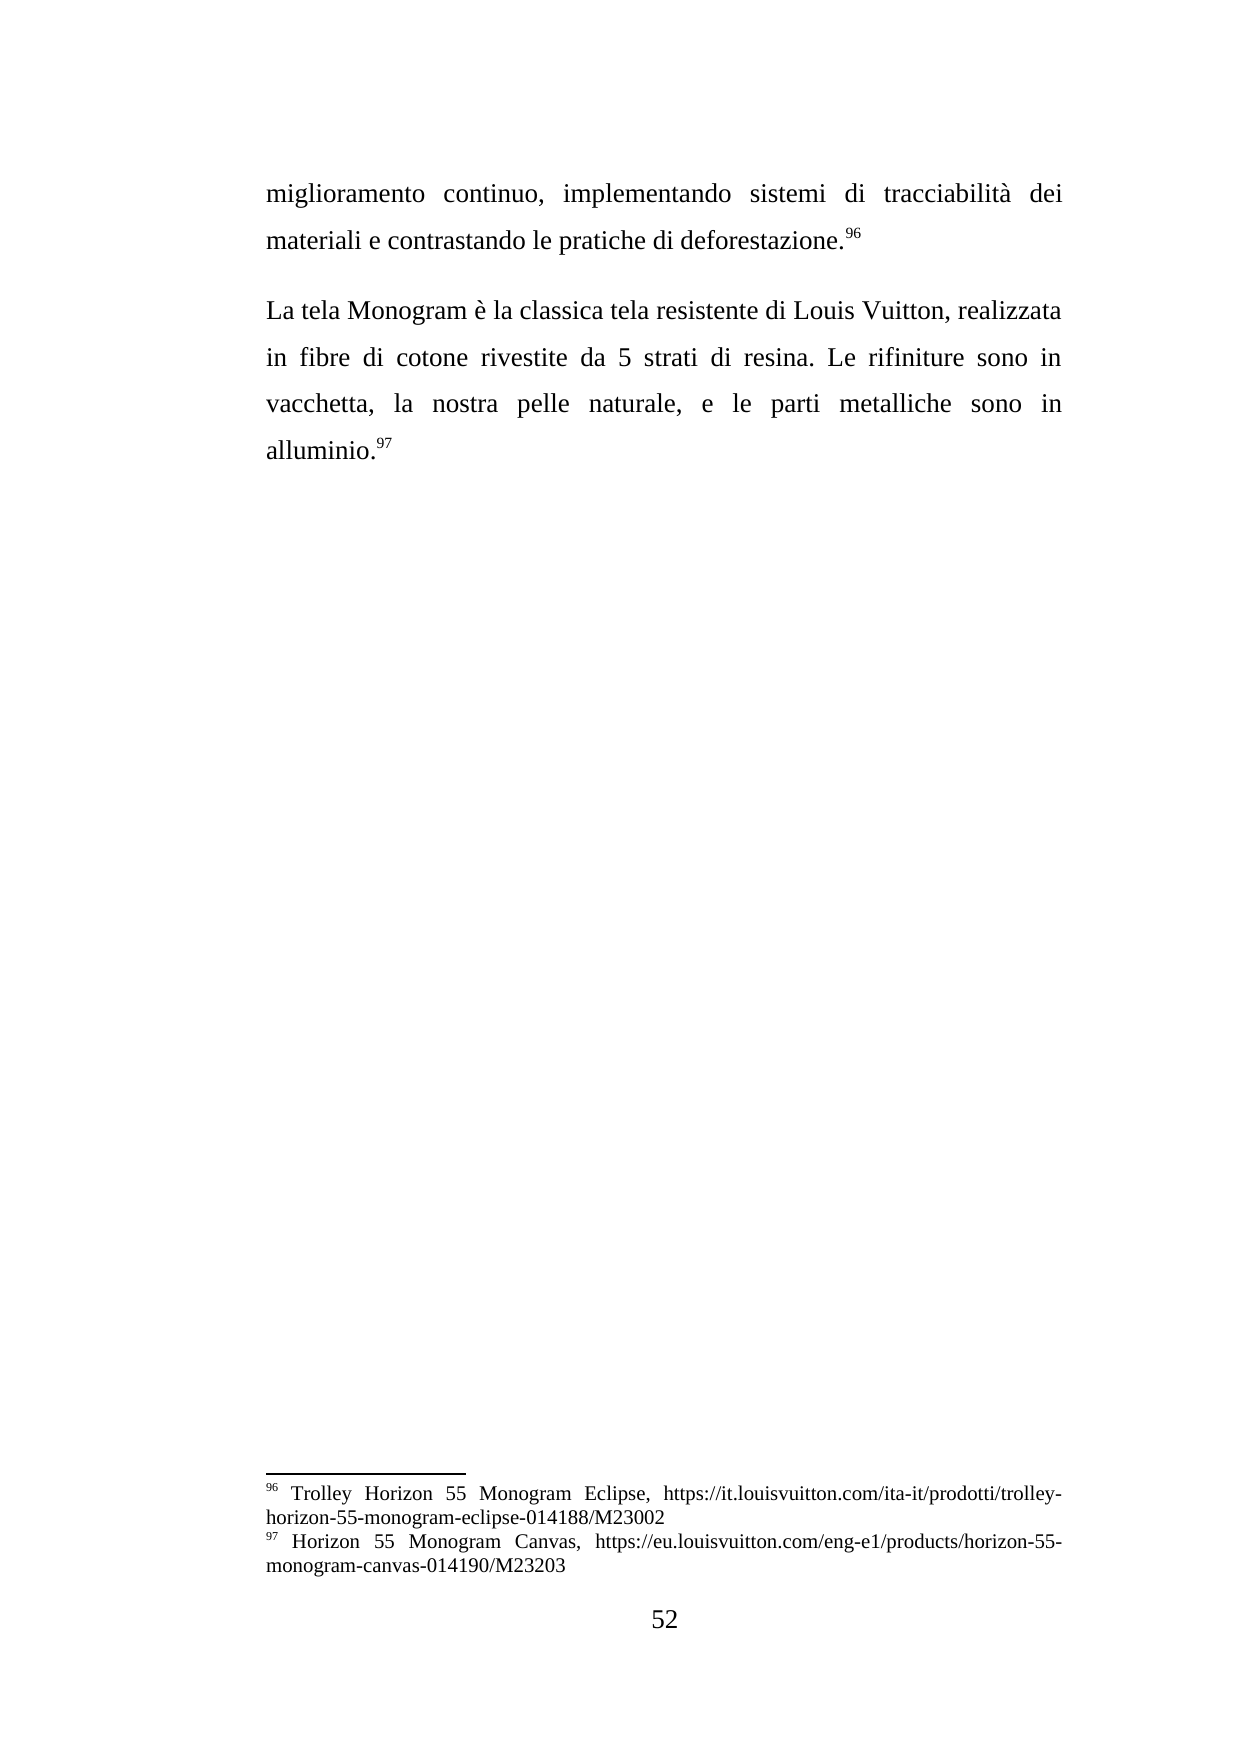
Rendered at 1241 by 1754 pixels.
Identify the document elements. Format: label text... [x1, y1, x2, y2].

text La tela Monogram è la classica tela resistente di Louis Vuitton, realizzata in fibre di cotone rivestite da 5 strati di resina. Le rifiniture sono in vacchetta, la nostra pelle naturale, e le parti metalliche sono in alluminio. [266, 294, 1063, 465]
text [266, 177, 1063, 255]
